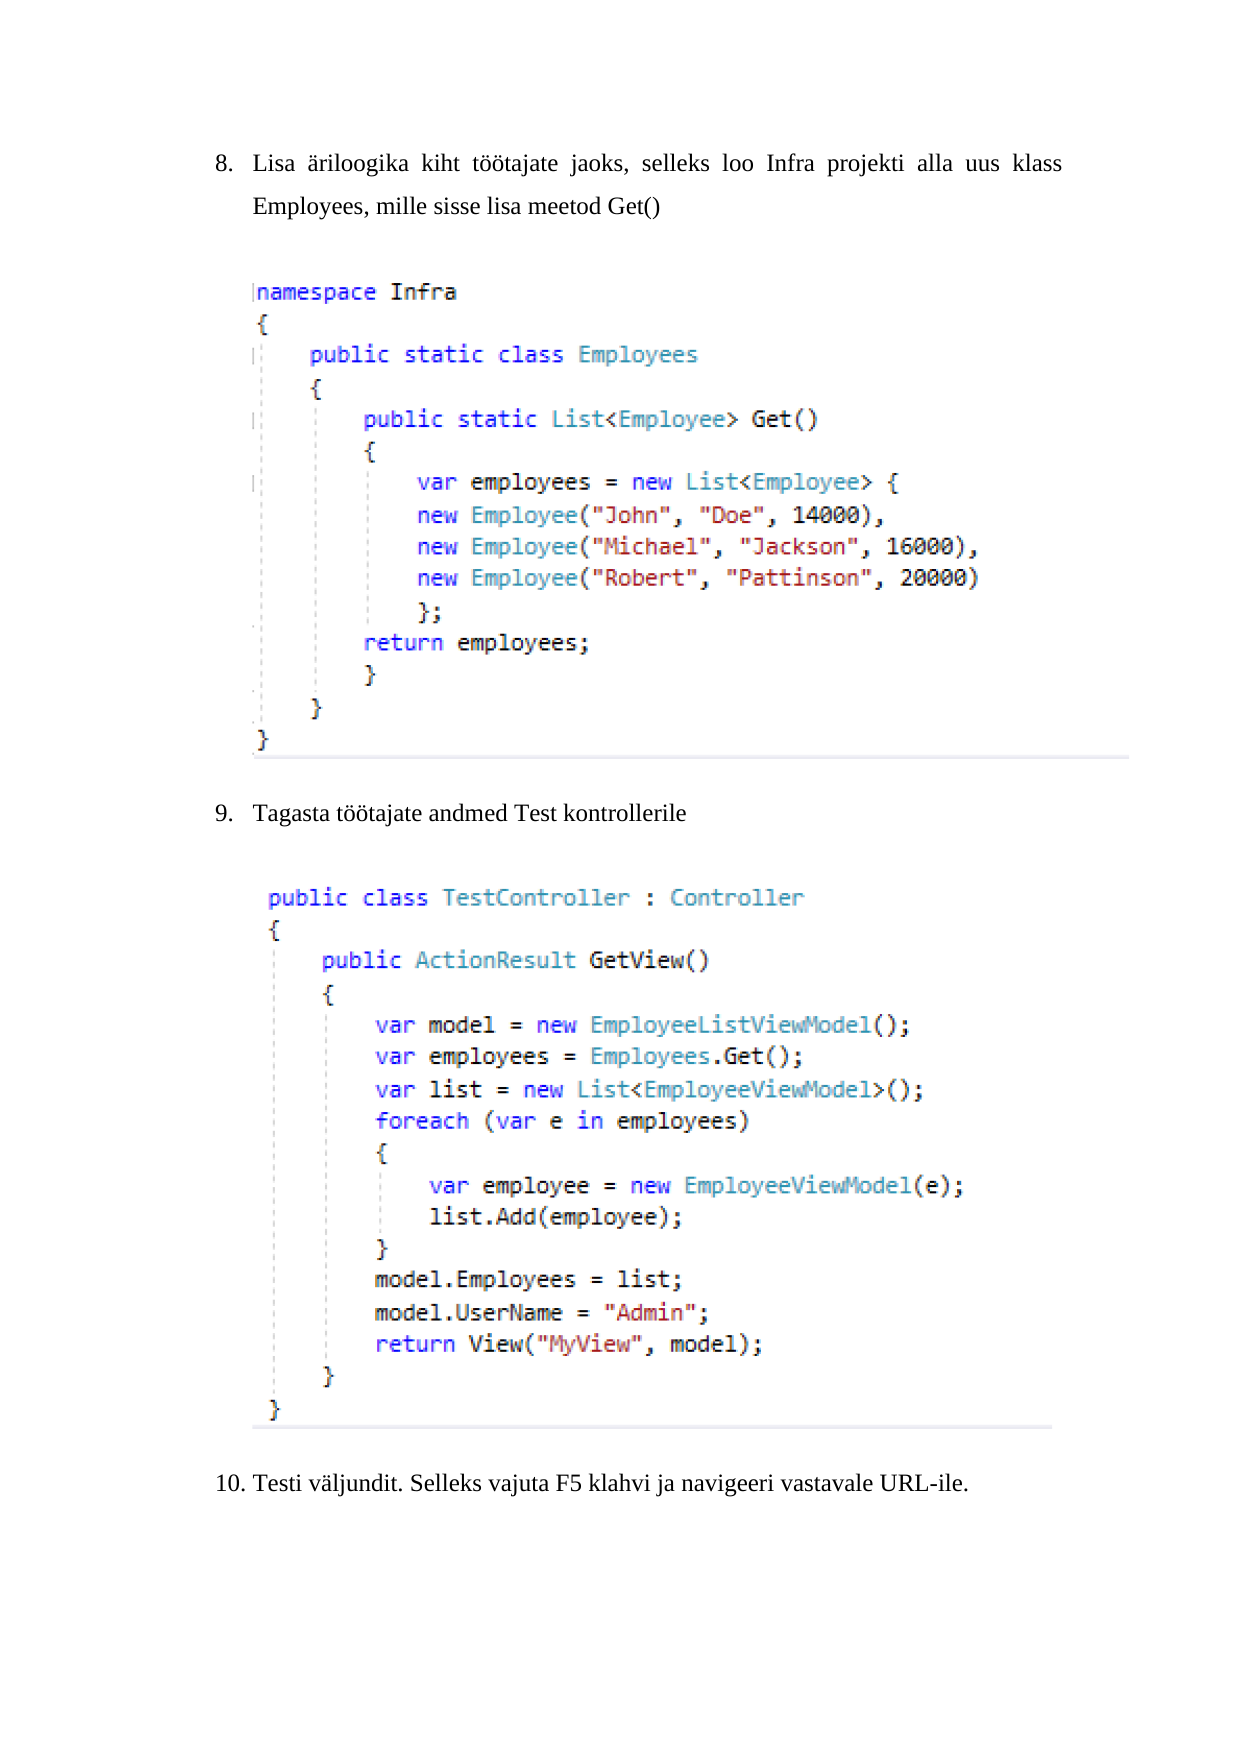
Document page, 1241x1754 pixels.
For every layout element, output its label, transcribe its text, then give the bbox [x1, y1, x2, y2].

list Testi väljundit. Selleks vajuta F5 klahvi ja navigeeri vastavale URL-ile. [215, 1468, 1063, 1497]
list Lisa äriloogika kiht töötajate jaoks, selleks loo Infra projekti alla uus klass Employees, mille sisse lisa meetod Get() [215, 148, 1063, 219]
list Tagasta töötajate andmed Test kontrollerile [215, 798, 1063, 827]
picture [252, 866, 1053, 1429]
picture [252, 258, 1130, 759]
